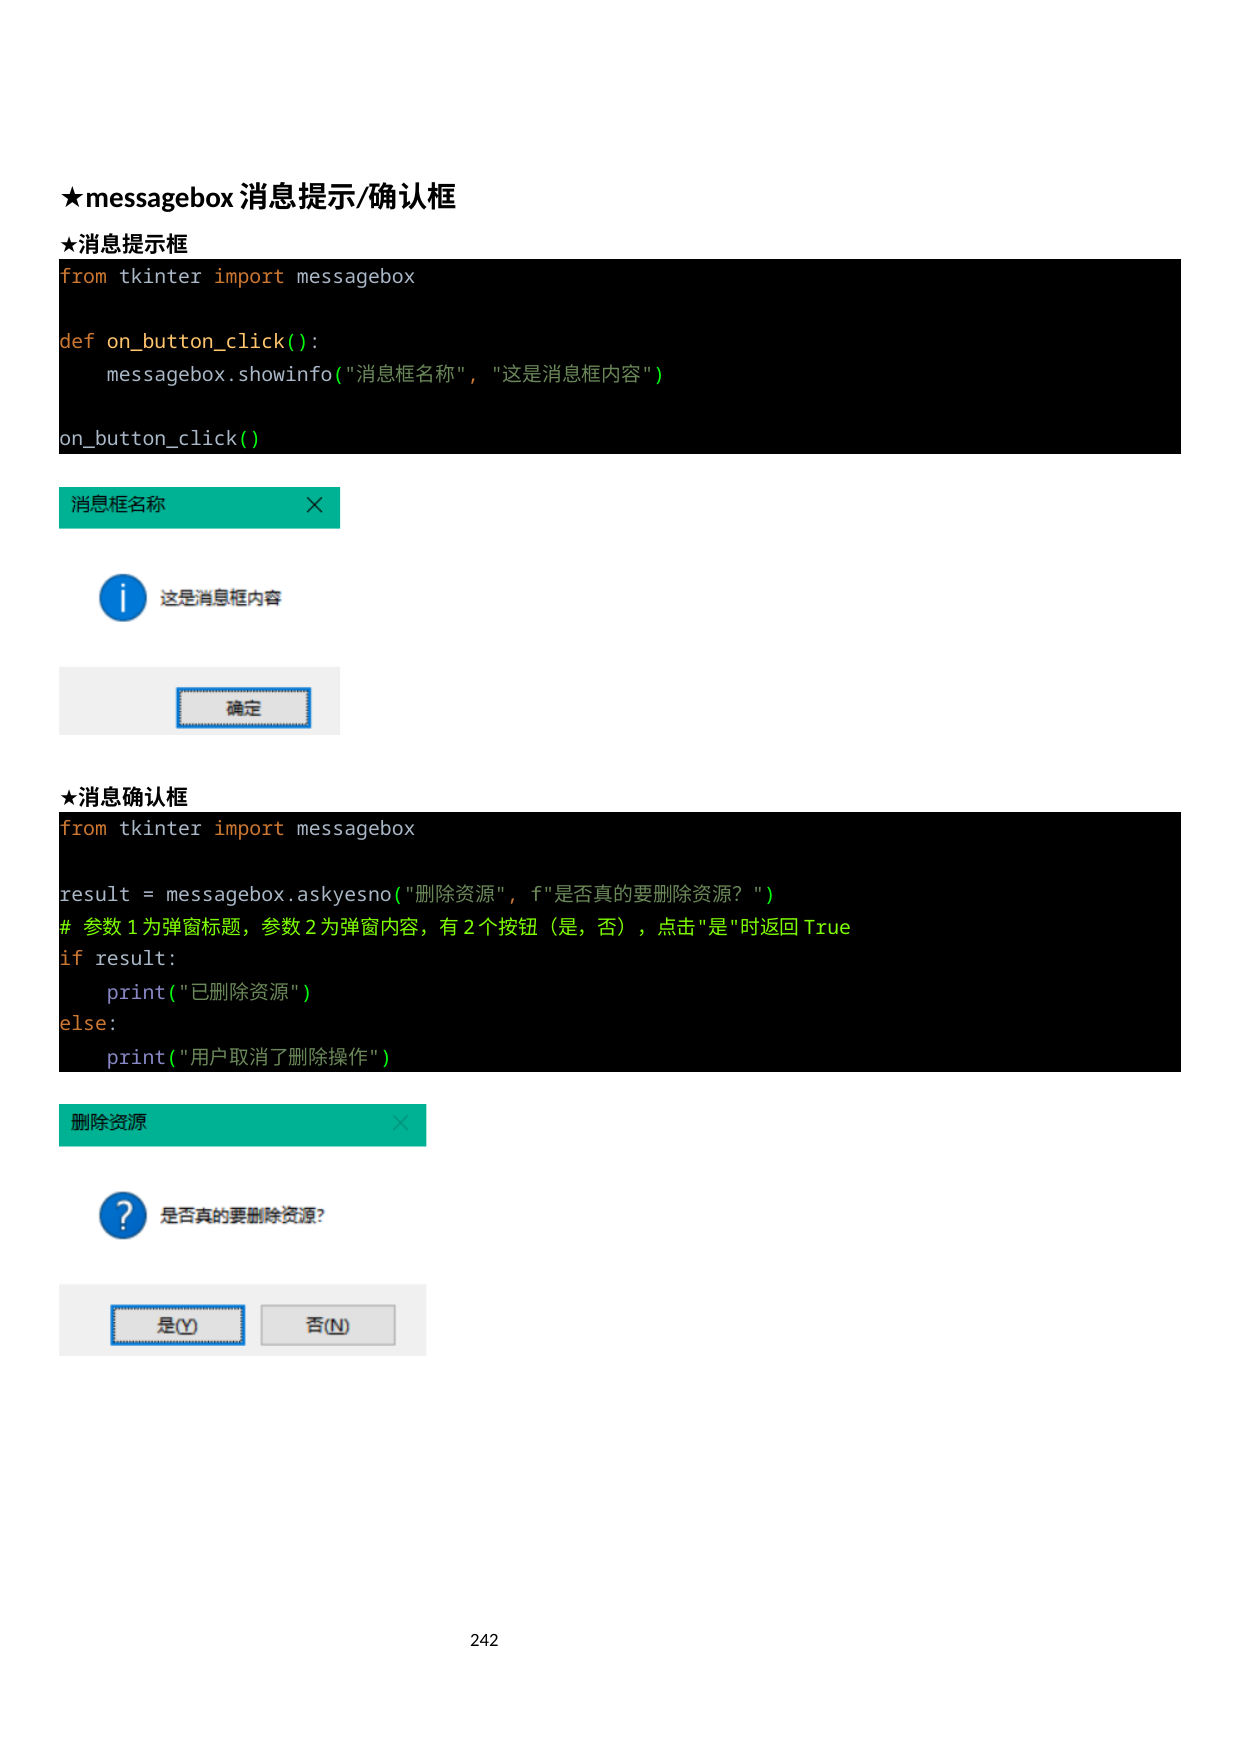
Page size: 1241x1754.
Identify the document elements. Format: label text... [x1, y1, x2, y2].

text from tkinter import messagebox result = messagebox.askyesno("删除资源", f"是否真的要删除资源？") # 参数1为弹窗标题，参数2为弹窗内容，有2个按钮（是，否），点击"是"时返回True if result: print("已删除资源") else: print("用户取消了删除操作") [59, 812, 1181, 1072]
text ★消息确认框 [59, 779, 1181, 812]
picture [59, 1104, 427, 1356]
text ★消息提示框 [59, 227, 1181, 259]
text ★messagebox消息提示/确认框 [59, 162, 1181, 227]
text from tkinter import messagebox def on_button_click(): messagebox.showinfo("消息框名称", "这是消息框内容") on_button_click() [59, 259, 1181, 454]
picture [59, 487, 341, 735]
